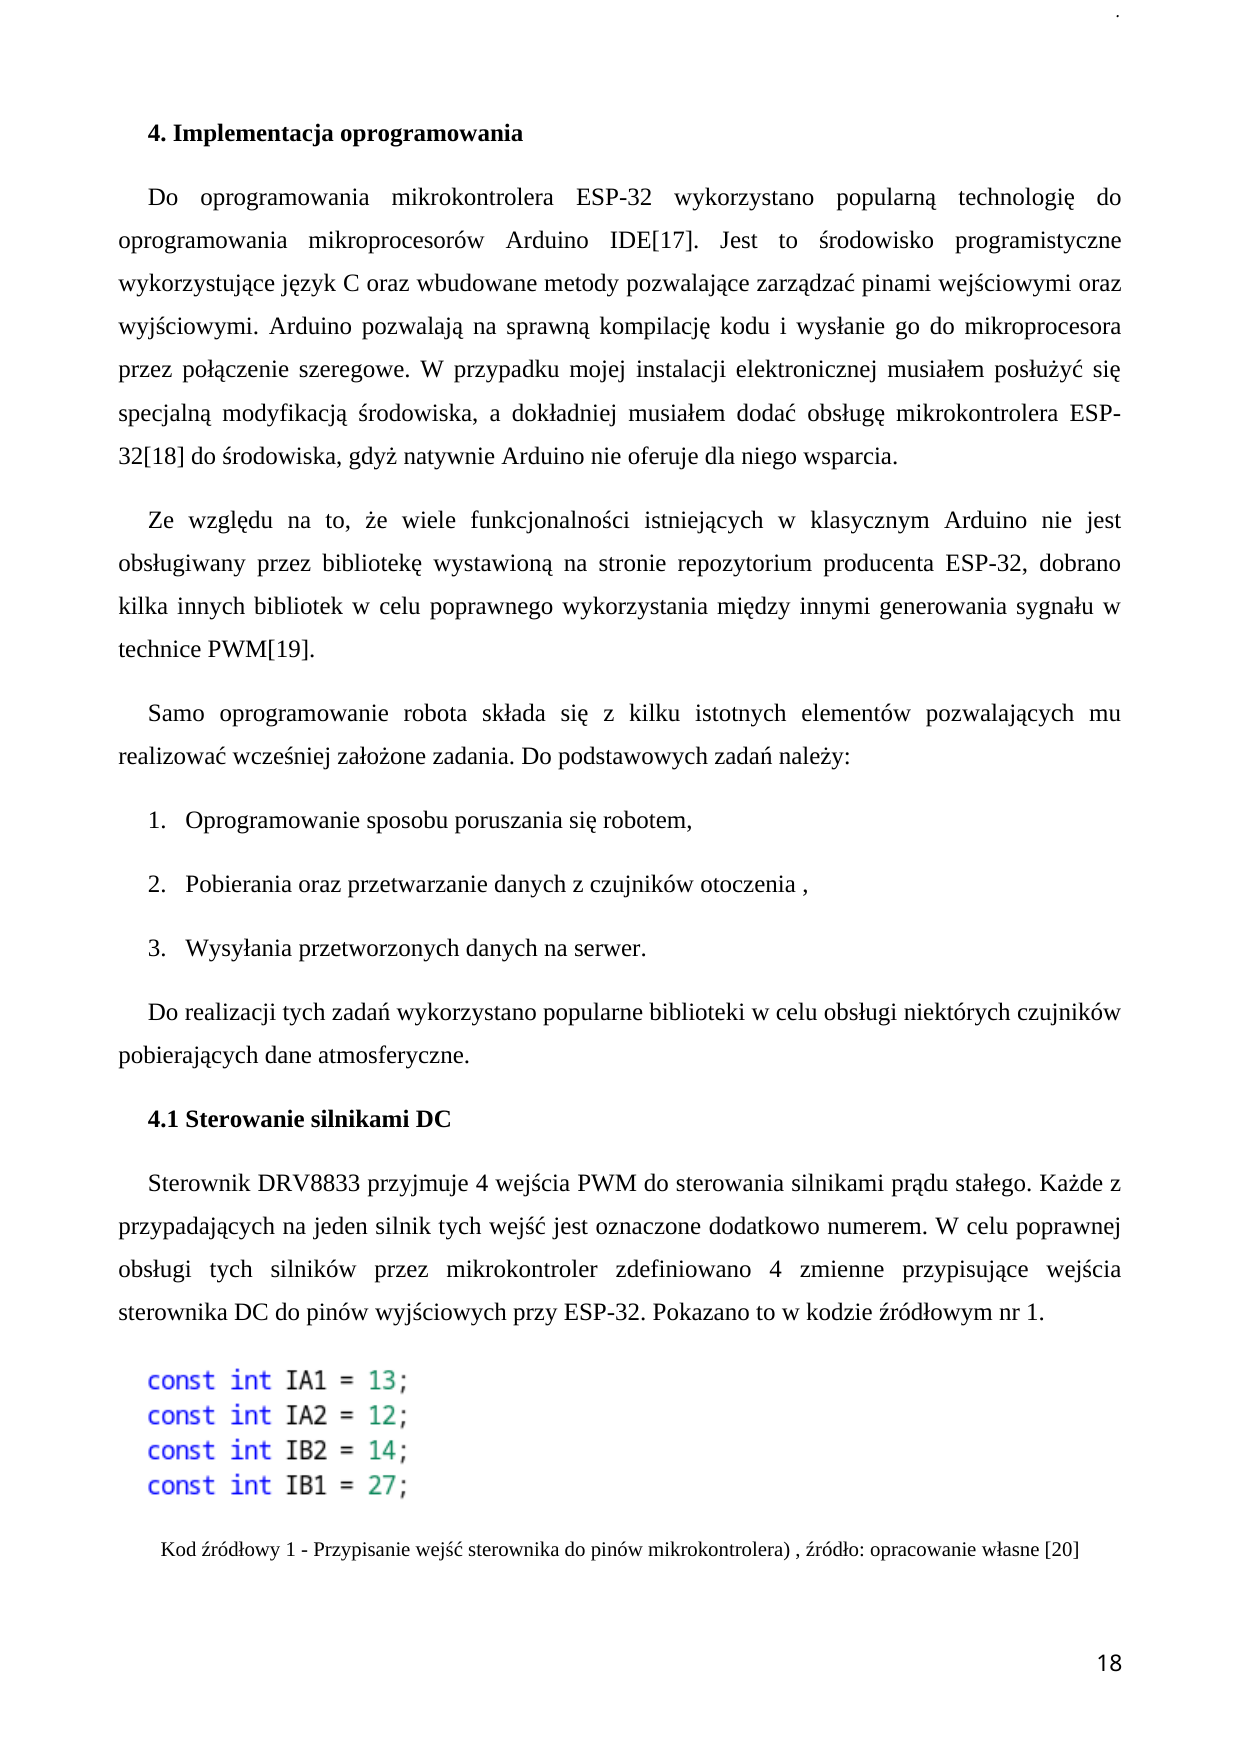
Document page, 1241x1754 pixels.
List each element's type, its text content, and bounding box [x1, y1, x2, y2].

list Oprogramowanie sposobu poruszania się robotem, [148, 805, 1122, 834]
list Pobierania oraz przetwarzanie danych z czujników otoczenia , [148, 869, 1122, 898]
list Wysyłania przetworzonych danych na serwer. [148, 933, 1122, 962]
text 4. Implementacja oprogramowania [118, 118, 1122, 147]
text 4.1 Sterowanie silnikami DC [118, 1104, 1122, 1133]
text Samo oprogramowanie robota składa się z kilku istotnych elementów pozwalających mu realizować wcześniej założone zadania. Do podstawowych zadań należy: [118, 698, 1122, 770]
text Kod źródłowy 1 - Przypisanie wejść sterownika do pinów mikrokontrolera) , źródło: opracowanie własne [20] [118, 1537, 1122, 1561]
text Do realizacji tych zadań wykorzystano popularne biblioteki w celu obsługi niektórych czujników pobierających dane atmosferyczne. [118, 997, 1122, 1069]
text Ze względu na to, że wiele funkcjonalności istniejących w klasycznym Arduino nie jest obsługiwany przez bibliotekę wystawioną na stronie repozytorium producenta ESP-32, dobrano kilka innych bibliotek w celu poprawnego wykorzystania między innymi generowania sygnału w technice PWM[19]. [118, 505, 1122, 663]
text Sterownik DRV8833 przyjmuje 4 wejścia PWM do sterowania silnikami prądu stałego. Każde z przypadających na jeden silnik tych wejść jest oznaczone dodatkowo numerem. W celu poprawnej obsługi tych silników przez mikrokontroler zdefiniowano 4 zmienne przypisujące wejścia sterownika DC do pinów wyjściowych przy ESP-32. Pokazano to w kodzie źródłowym nr 1. [118, 1168, 1122, 1326]
text Do oprogramowania mikrokontrolera ESP-32 wykorzystano popularną technologię do oprogramowania mikroprocesorów Arduino IDE[17]. Jest to środowisko programistyczne wykorzystujące język C oraz wbudowane metody pozwalające zarządzać pinami wejściowymi oraz wyjściowymi. Arduino pozwalają na sprawną kompilację kodu i wysłanie go do mikroprocesora przez połączenie szeregowe. W przypadku mojej instalacji elektronicznej musiałem posłużyć się specjalną modyfikacją środowiska, a dokładniej musiałem dodać obsługę mikrokontrolera ESP-32[18] do środowiska, gdyż natywnie Arduino nie oferuje dla niego wsparcia. [118, 182, 1122, 469]
